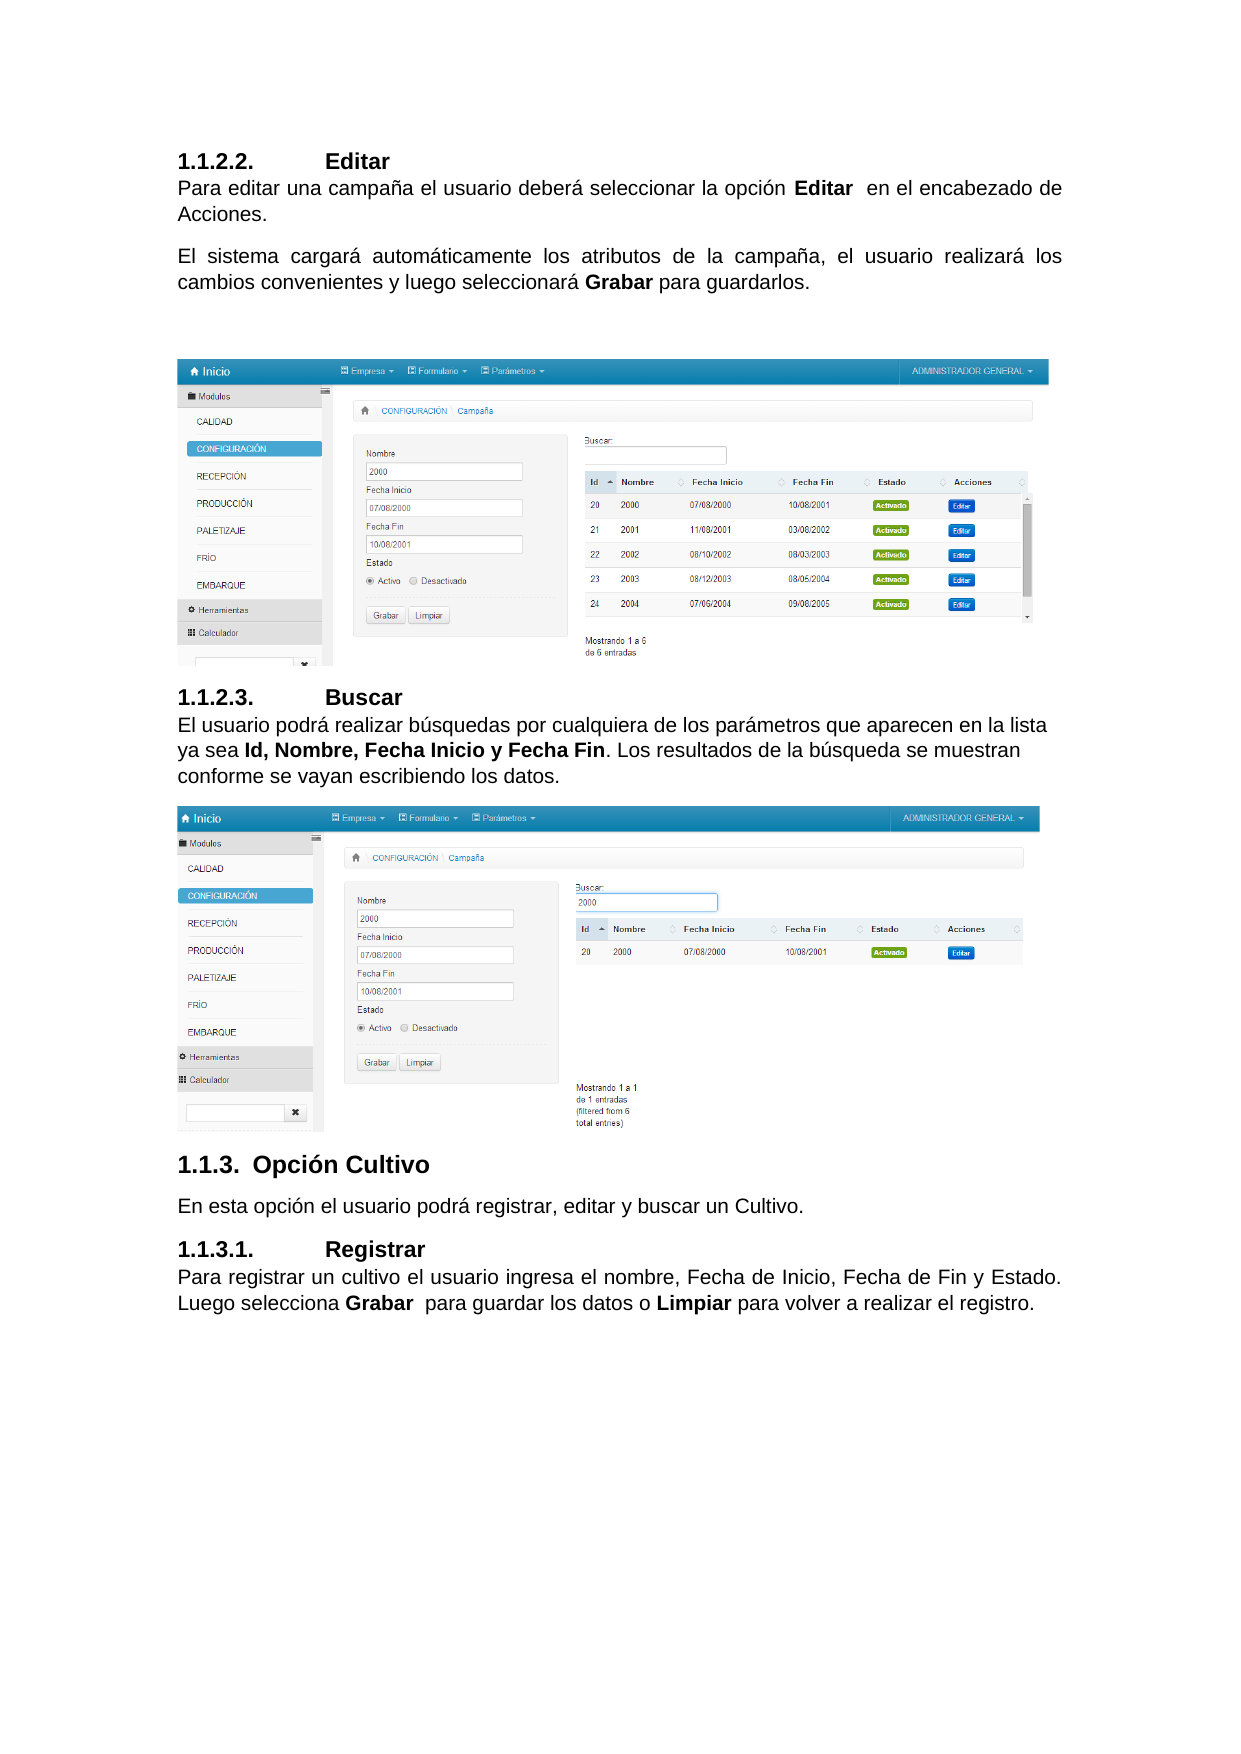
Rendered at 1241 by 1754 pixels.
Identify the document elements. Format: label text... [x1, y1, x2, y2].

picture [177, 359, 1049, 379]
text Para registrar un cultivo el usuario ingresa el nombre, Fecha de Inicio, Fecha de Fin y Estado. Luego selecciona Grabar para guardar los datos o Limpiar para volver a realizar el registro. [177, 1264, 1063, 1314]
subtitle Editar [177, 148, 1063, 174]
subtitle Opción Cultivo [177, 1151, 1063, 1179]
text En esta opción el usuario podrá registrar, editar y buscar un Cultivo. [177, 1194, 1063, 1218]
text El usuario podrá realizar búsquedas por cualquiera de los parámetros que aparecen en la lista ya sea Id, Nombre, Fecha Inicio y Fecha Fin. Los resultados de la búsqueda se muestran conforme se vayan escribiendo los datos. [177, 712, 1063, 788]
subtitle Buscar [177, 684, 1063, 710]
picture [177, 385, 1049, 666]
text El sistema cargará automáticamente los atributos de la campaña, el usuario realizará los cambios convenientes y luego seleccionará Grabar para guardarlos. [177, 244, 1063, 294]
subtitle Registrar [177, 1236, 1063, 1262]
picture [177, 832, 1040, 1132]
text Para editar una campaña el usuario deberá seleccionar la opción Editar en el encabezado de Acciones. [177, 176, 1063, 226]
picture [177, 806, 1040, 826]
